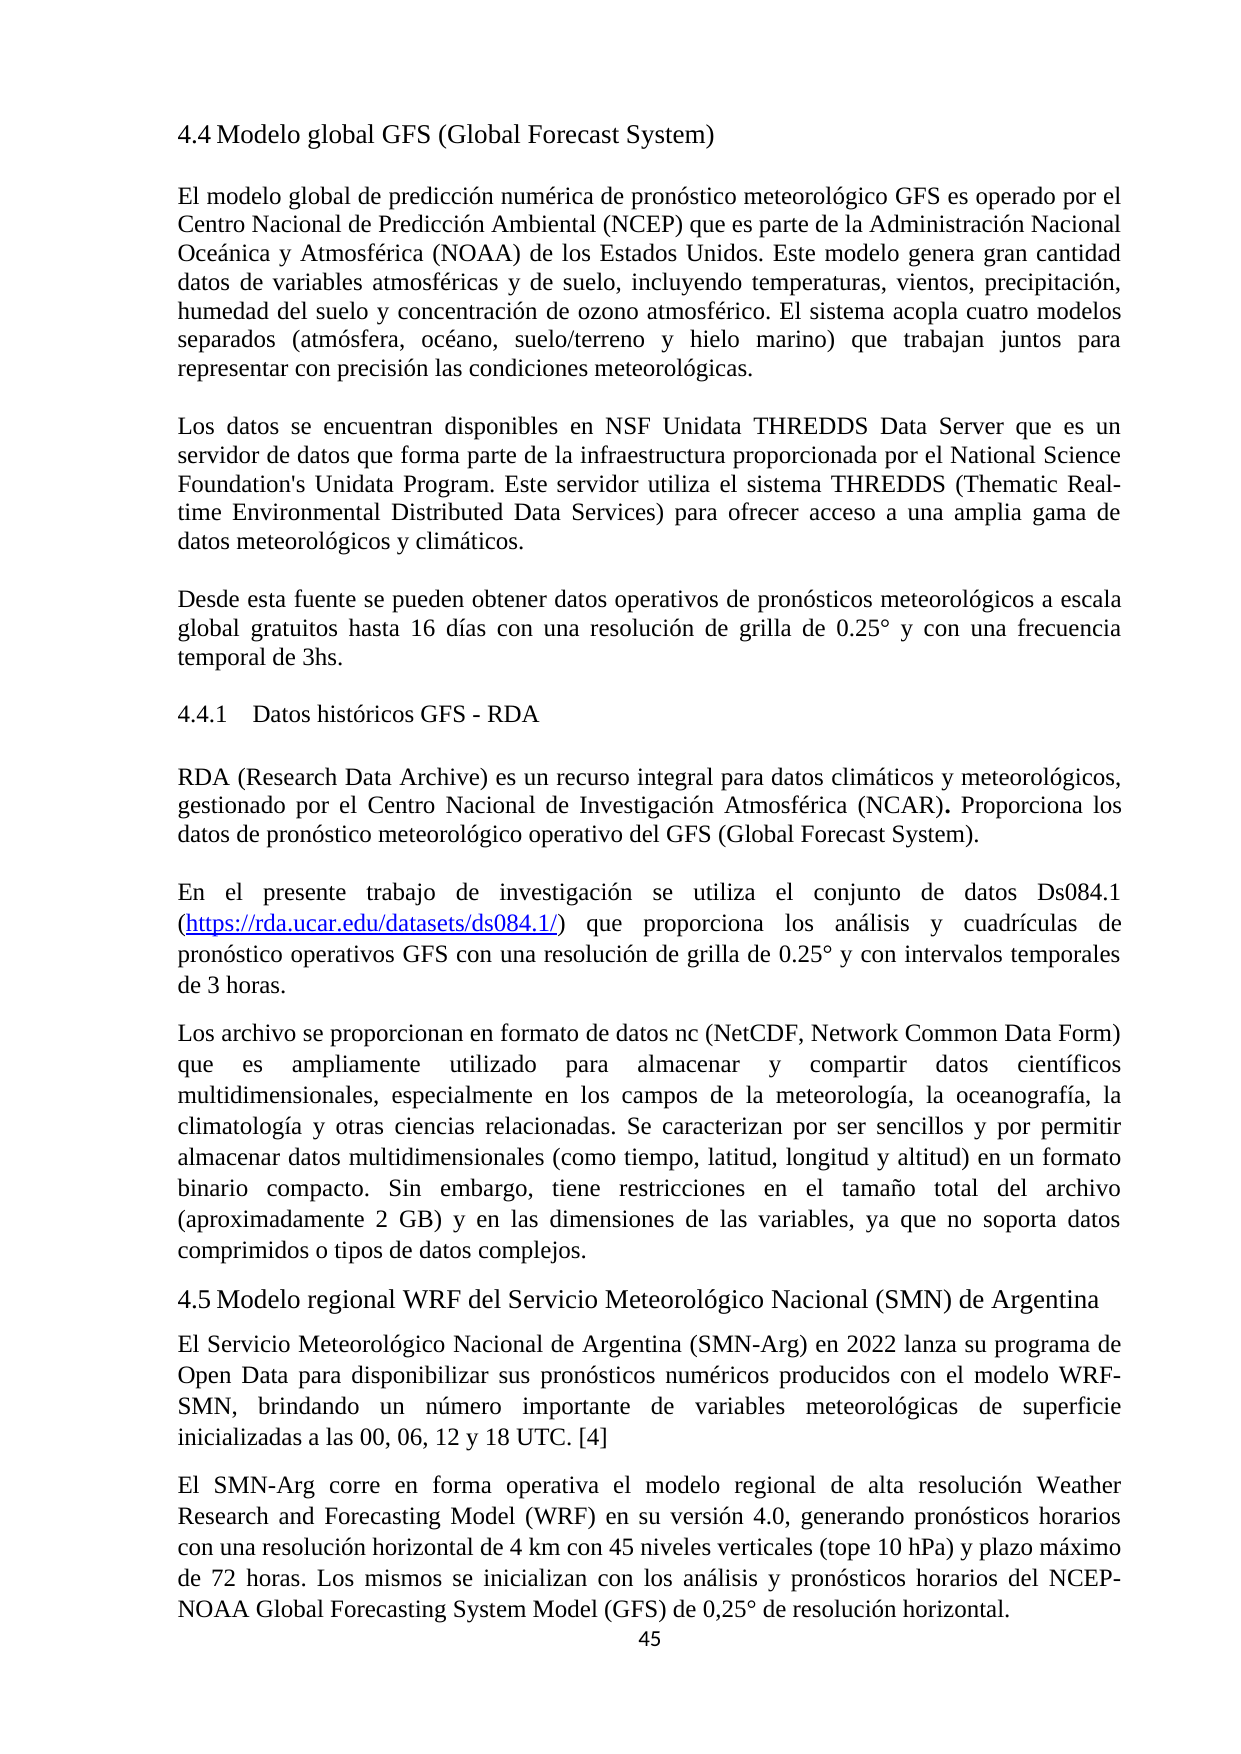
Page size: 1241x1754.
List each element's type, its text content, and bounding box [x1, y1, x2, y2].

list Datos históricos GFS - RDA [177, 699, 1122, 728]
text El SMN-Arg corre en forma operativa el modelo regional de alta resolución Weather Research and Forecasting Model (WRF) en su versión 4.0, generando pronósticos horarios con una resolución horizontal de 4 km con 45 niveles verticales (tope 10 hPa) y plazo máximo de 72 horas. Los mismos se inicializan con los análisis y pronósticos horarios del NCEP-NOAA Global Forecasting System Model (GFS) de 0,25° de resolución horizontal. [177, 1470, 1122, 1623]
text El modelo global de predicción numérica de pronóstico meteorológico GFS es operado por el Centro Nacional de Predicción Ambiental (NCEP) que es parte de la Administración Nacional Oceánica y Atmosférica (NOAA) de los Estados Unidos. Este modelo genera gran cantidad datos de variables atmosféricas y de suelo, incluyendo temperaturas, vientos, precipitación, humedad del suelo y concentración de ozono atmosférico. El sistema acopla cuatro modelos separados (atmósfera, océano, suelo/terreno y hielo marino) que trabajan juntos para representar con precisión las condiciones meteorológicas. [177, 181, 1122, 382]
text El Servicio Meteorológico Nacional de Argentina (SMN-Arg) en 2022 lanza su programa de Open Data para disponibilizar sus pronósticos numéricos producidos con el modelo WRF-SMN, brindando un número importante de variables meteorológicas de superficie inicializadas a las 00, 06, 12 y 18 UTC. [4] [177, 1329, 1122, 1451]
text Los datos se encuentran disponibles en NSF Unidata THREDDS Data Server que es un servidor de datos que forma parte de la infraestructura proporcionada por el National Science Foundation's Unidata Program. Este servidor utiliza el sistema THREDDS (Thematic Real-time Environmental Distributed Data Services) para ofrecer acceso a una amplia gama de datos meteorológicos y climáticos. [177, 411, 1122, 555]
text En el presente trabajo de investigación se utiliza el conjunto de datos Ds084.1 (https://rda.ucar.edu/datasets/ds084.1/) que proporciona los análisis y cuadrículas de pronóstico operativos GFS con una resolución de grilla de 0.25° y con intervalos temporales de 3 horas. [177, 877, 1122, 999]
list Modelo global GFS (Global Forecast System) [177, 118, 1122, 149]
text Desde esta fuente se pueden obtener datos operativos de pronósticos meteorológicos a escala global gratuitos hasta 16 días con una resolución de grilla de 0.25° y con una frecuencia temporal de 3hs. [177, 584, 1122, 670]
list Modelo regional WRF del Servicio Meteorológico Nacional (SMN) de Argentina [177, 1283, 1122, 1314]
text RDA (Research Data Archive) es un recurso integral para datos climáticos y meteorológicos, gestionado por el Centro Nacional de Investigación Atmosférica (NCAR). Proporciona los datos de pronóstico meteorológico operativo del GFS (Global Forecast System). [177, 762, 1122, 848]
text Los archivo se proporcionan en formato de datos nc (NetCDF, Network Common Data Form) que es ampliamente utilizado para almacenar y compartir datos científicos multidimensionales, especialmente en los campos de la meteorología, la oceanografía, la climatología y otras ciencias relacionadas. Se caracterizan por ser sencillos y por permitir almacenar datos multidimensionales (como tiempo, latitud, longitud y altitud) en un formato binario compacto. Sin embargo, tiene restricciones en el tamaño total del archivo (aproximadamente 2 GB) y en las dimensiones de las variables, ya que no soporta datos comprimidos o tipos de datos complejos. [177, 1018, 1122, 1264]
